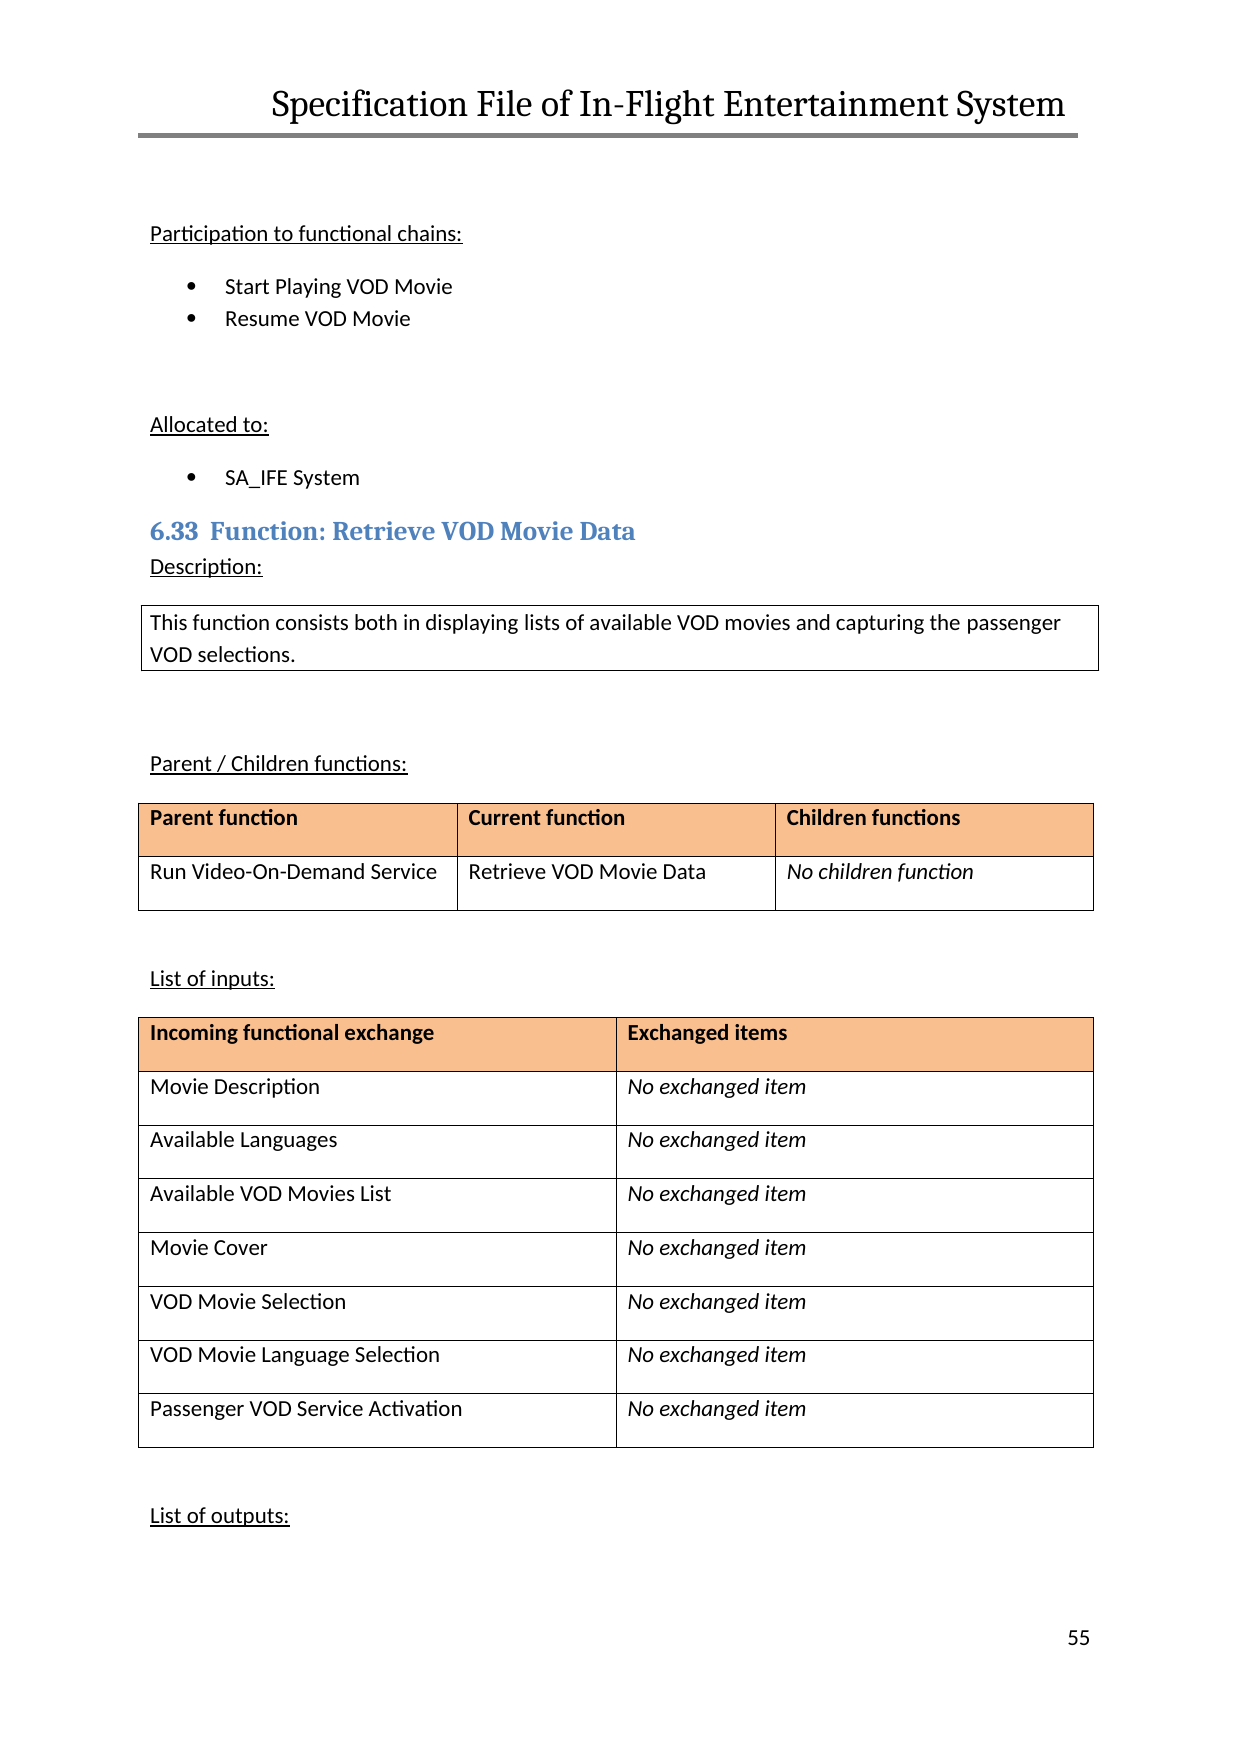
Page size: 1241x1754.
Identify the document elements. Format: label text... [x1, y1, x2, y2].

table_cell Run Video-On-Demand Service [139, 857, 457, 910]
text Description: [150, 552, 1090, 580]
table_cell No children function [776, 857, 1093, 910]
list Resume VOD Movie [187, 304, 1090, 332]
table_header Current function [458, 804, 775, 856]
table_header VOD Movie Language Selection [139, 1341, 616, 1393]
table_header Passenger VOD Service Activation [139, 1394, 616, 1447]
list SA_IFE System [187, 463, 1090, 491]
table_header Available VOD Movies List [139, 1179, 616, 1232]
table_header Movie Cover [139, 1233, 616, 1286]
table_header Children functions [776, 804, 1093, 856]
subtitle Function: Retrieve VOD Movie Data [150, 516, 1090, 547]
text This function consists both in displaying lists of available VOD movies and capturing the passenger VOD selections. [142, 606, 1098, 670]
table_header Parent function [139, 804, 457, 856]
table_cell Retrieve VOD Movie Data [458, 857, 775, 910]
table_header No exchanged item [617, 1072, 1093, 1124]
text Participation to functional chains: [150, 219, 1090, 247]
text List of inputs: [150, 964, 1090, 992]
table_header No exchanged item [617, 1179, 1093, 1232]
table_header VOD Movie Selection [139, 1287, 616, 1339]
table_header No exchanged item [617, 1394, 1093, 1447]
list Start Playing VOD Movie [187, 272, 1090, 300]
table_header No exchanged item [617, 1126, 1093, 1178]
text List of outputs: [150, 1501, 1090, 1529]
text Allocated to: [150, 410, 1090, 438]
table_header Incoming functional exchange [139, 1018, 616, 1071]
text Parent / Children functions: [150, 749, 1090, 777]
table_header Movie Description [139, 1072, 616, 1124]
table_header No exchanged item [617, 1287, 1093, 1339]
table_header No exchanged item [617, 1233, 1093, 1286]
table_header Available Languages [139, 1126, 616, 1178]
table_header Exchanged items [617, 1018, 1093, 1071]
table_header No exchanged item [617, 1341, 1093, 1393]
